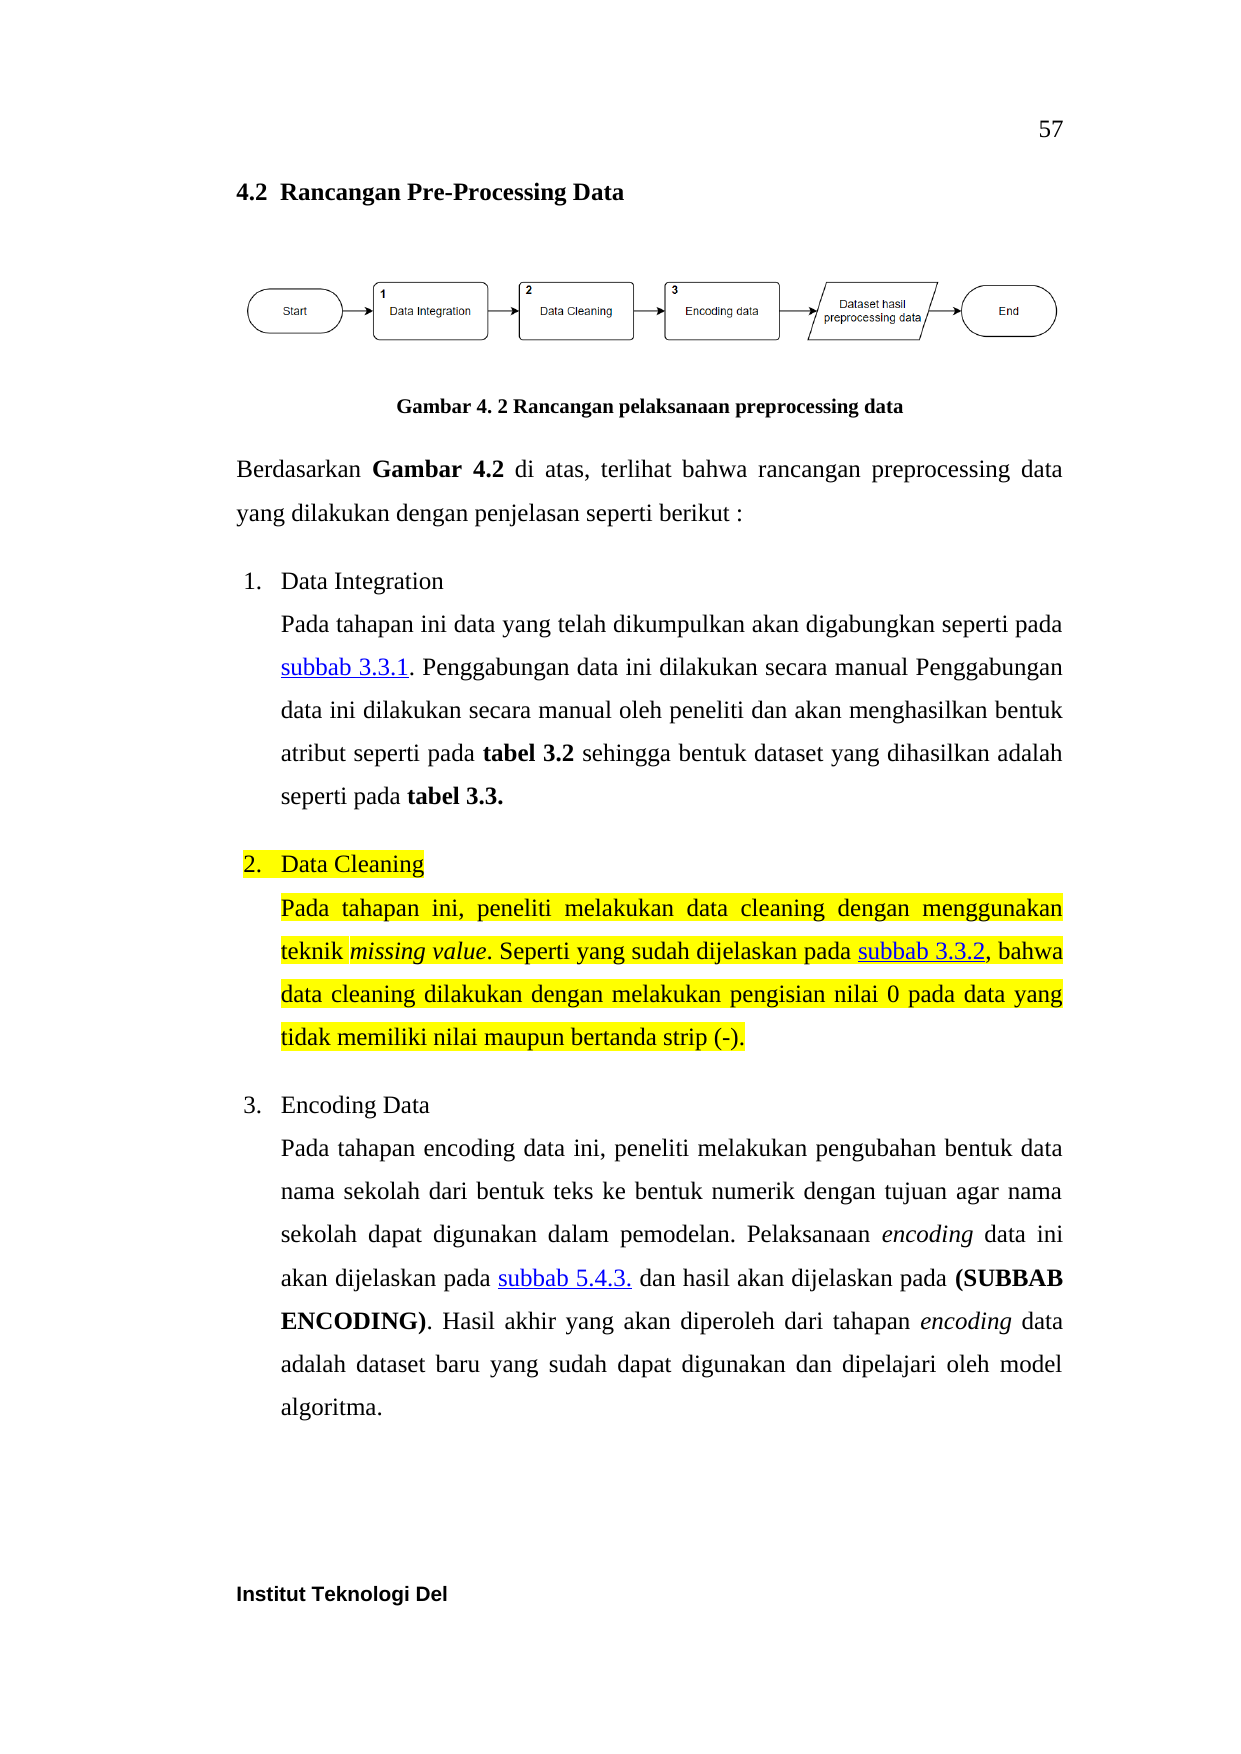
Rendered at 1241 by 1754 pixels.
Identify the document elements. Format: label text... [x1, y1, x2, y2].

picture [236, 245, 1064, 380]
text Gambar 4. 2 Rancangan pelaksanaan preprocessing data [236, 393, 1063, 418]
text Pada tahapan ini, peneliti melakukan data cleaning dengan menggunakan teknik missing value. Seperti yang sudah dijelaskan pada subbab 3.3.2, bahwa data cleaning dilakukan dengan melakukan pengisian nilai 0 pada data yang tidak memiliki nilai maupun bertanda strip (-). [281, 921, 1063, 979]
text Pada tahapan ini, peneliti melakukan data cleaning dengan menggunakan teknik missing value. Seperti yang sudah dijelaskan pada subbab 3.3.2, bahwa data cleaning dilakukan dengan melakukan pengisian nilai 0 pada data yang tidak memiliki nilai maupun bertanda strip (-). [281, 1008, 1063, 1051]
text Pada tahapan ini data yang telah dikumpulkan akan digabungkan seperti pada subbab 3.3.1. Penggabungan data ini dilakukan secara manual Penggabungan data ini dilakukan secara manual oleh peneliti dan akan menghasilkan bentuk atribut seperti pada tabel 3.2 sehingga bentuk dataset yang dihasilkan adalah seperti pada tabel 3.3. [281, 609, 1063, 810]
list Encoding Data [243, 1090, 1063, 1119]
text Berdasarkan Gambar 4.2 di atas, terlihat bahwa rancangan preprocessing data yang dilakukan dengan penjelasan seperti berikut : [236, 454, 1063, 526]
subtitle 4.2 Rancangan Pre-Processing Data [236, 177, 1063, 206]
list Data Cleaning [243, 849, 1063, 878]
text Pada tahapan encoding data ini, peneliti melakukan pengubahan bentuk data nama sekolah dari bentuk teks ke bentuk numerik dengan tujuan agar nama sekolah dapat digunakan dalam pemodelan. Pelaksanaan encoding data ini akan dijelaskan pada subbab 5.4.3. dan hasil akan dijelaskan pada (SUBBAB ENCODING). Hasil akhir yang akan diperoleh dari tahapan encoding data adalah dataset baru yang sudah dapat digunakan dan dipelajari oleh model algoritma. [281, 1133, 1063, 1421]
list Data Integration [243, 566, 1063, 594]
